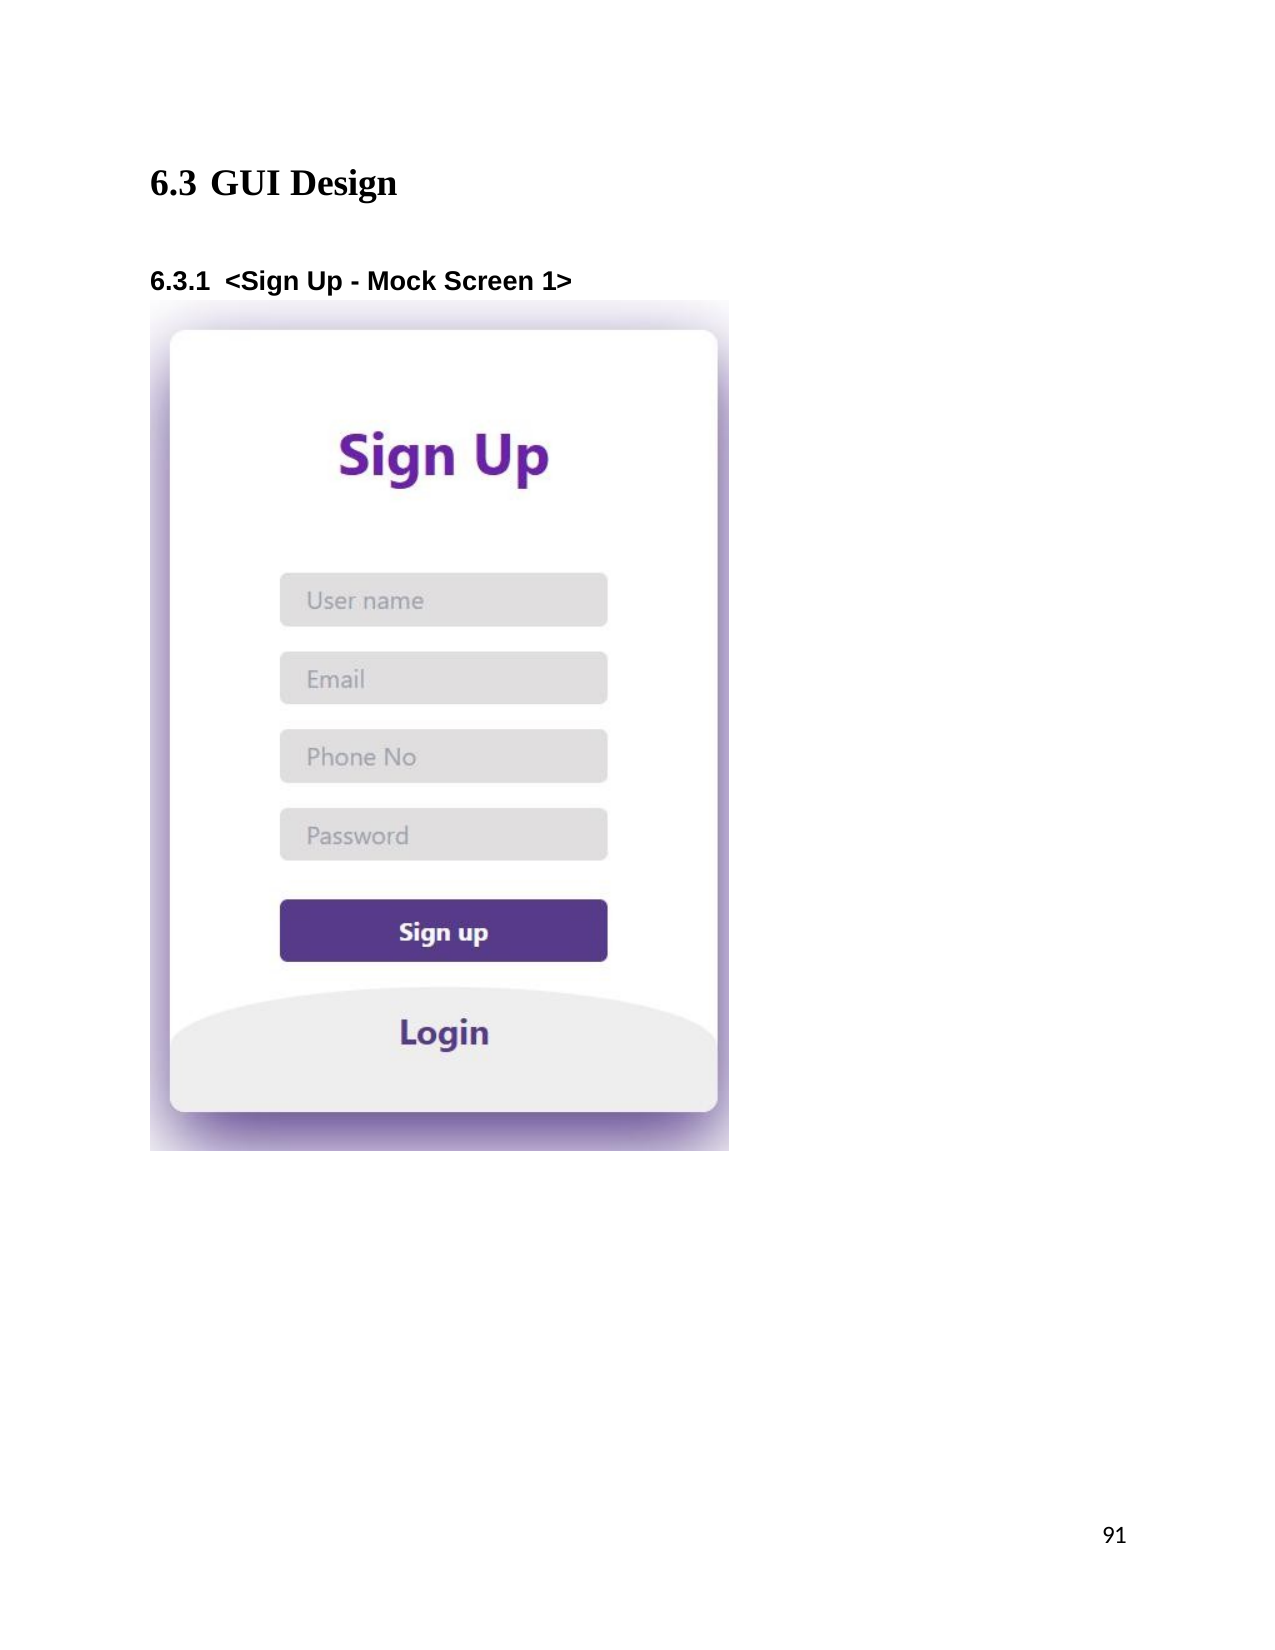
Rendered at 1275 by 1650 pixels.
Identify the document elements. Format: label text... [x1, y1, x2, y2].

picture [150, 300, 729, 1151]
subtitle GUI Design [150, 160, 1216, 203]
list <Sign Up - Mock Screen 1> [150, 265, 1275, 296]
